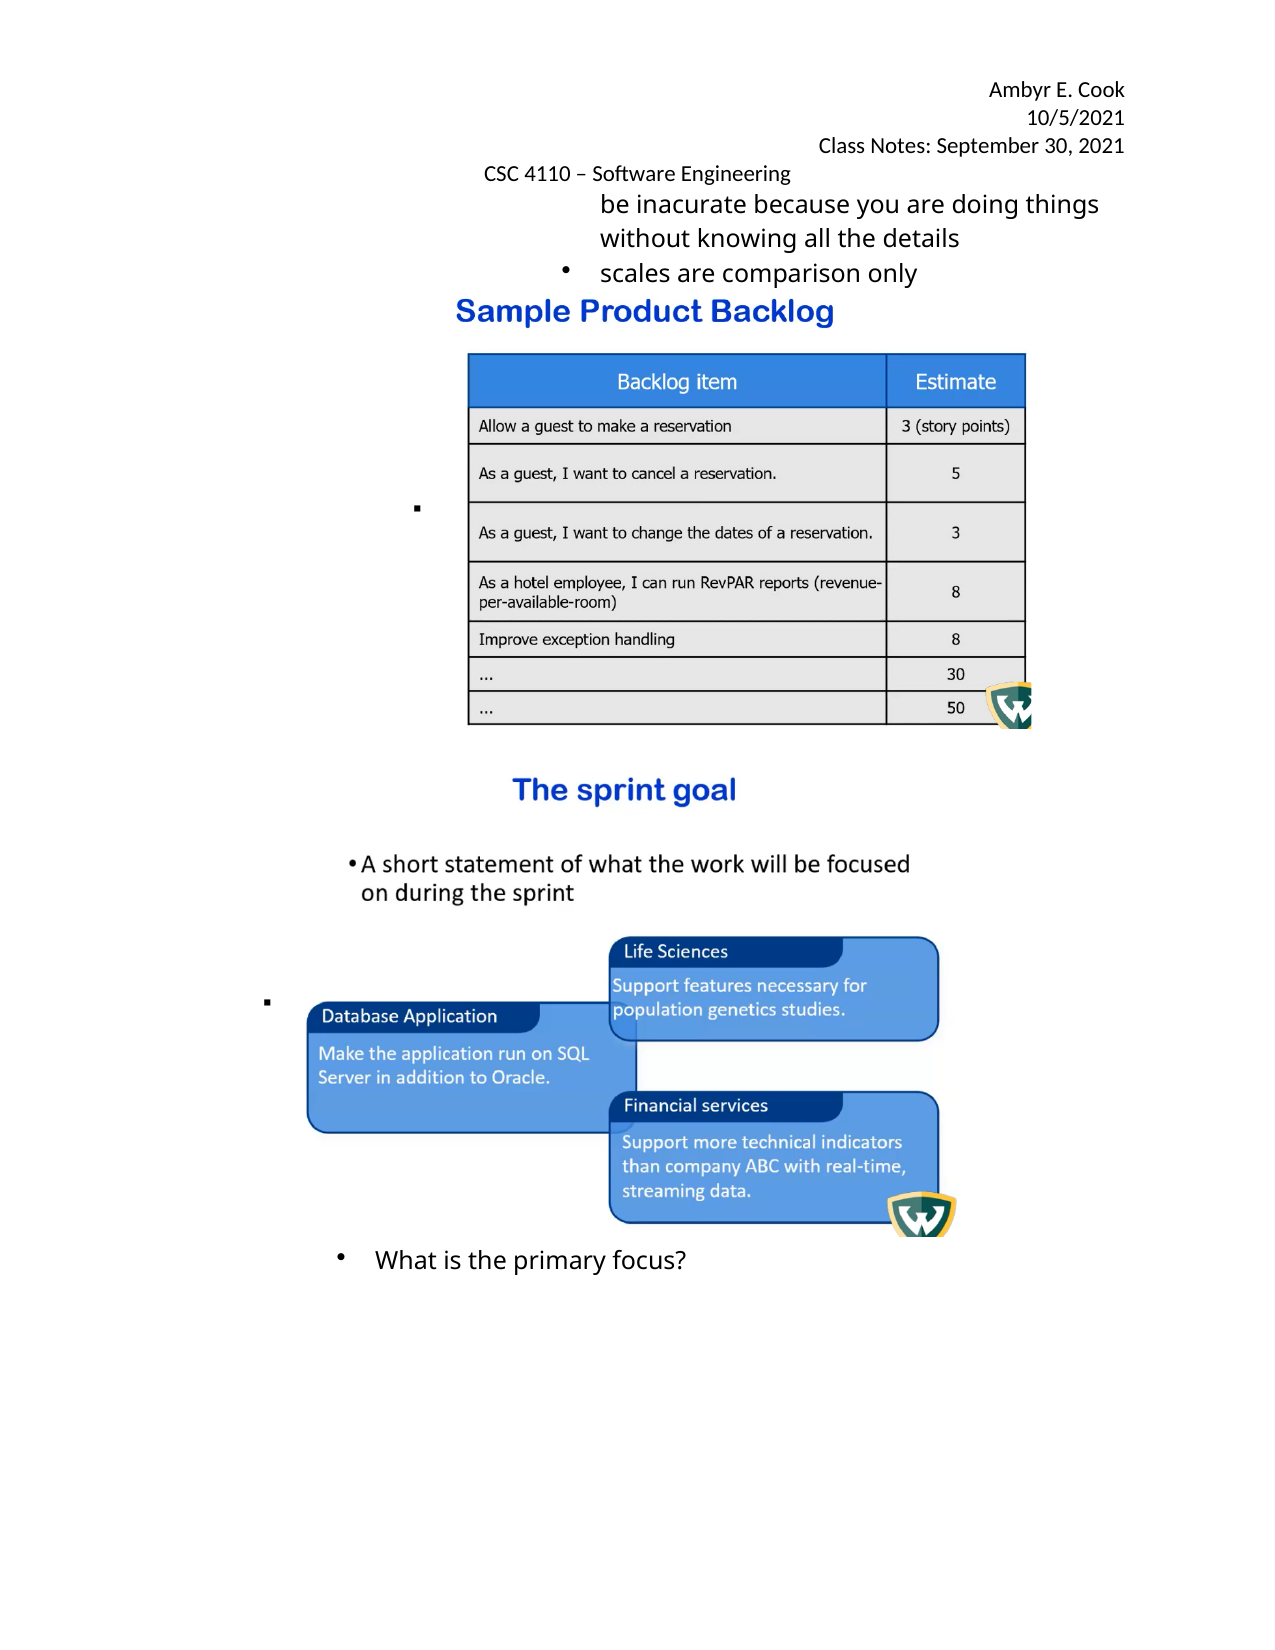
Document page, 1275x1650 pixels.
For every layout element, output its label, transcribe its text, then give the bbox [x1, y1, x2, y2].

list scales are comparison only [562, 255, 1125, 289]
picture [300, 768, 960, 1237]
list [562, 187, 1125, 255]
picture [450, 289, 1032, 729]
list What is the primary focus? [337, 1242, 1125, 1277]
